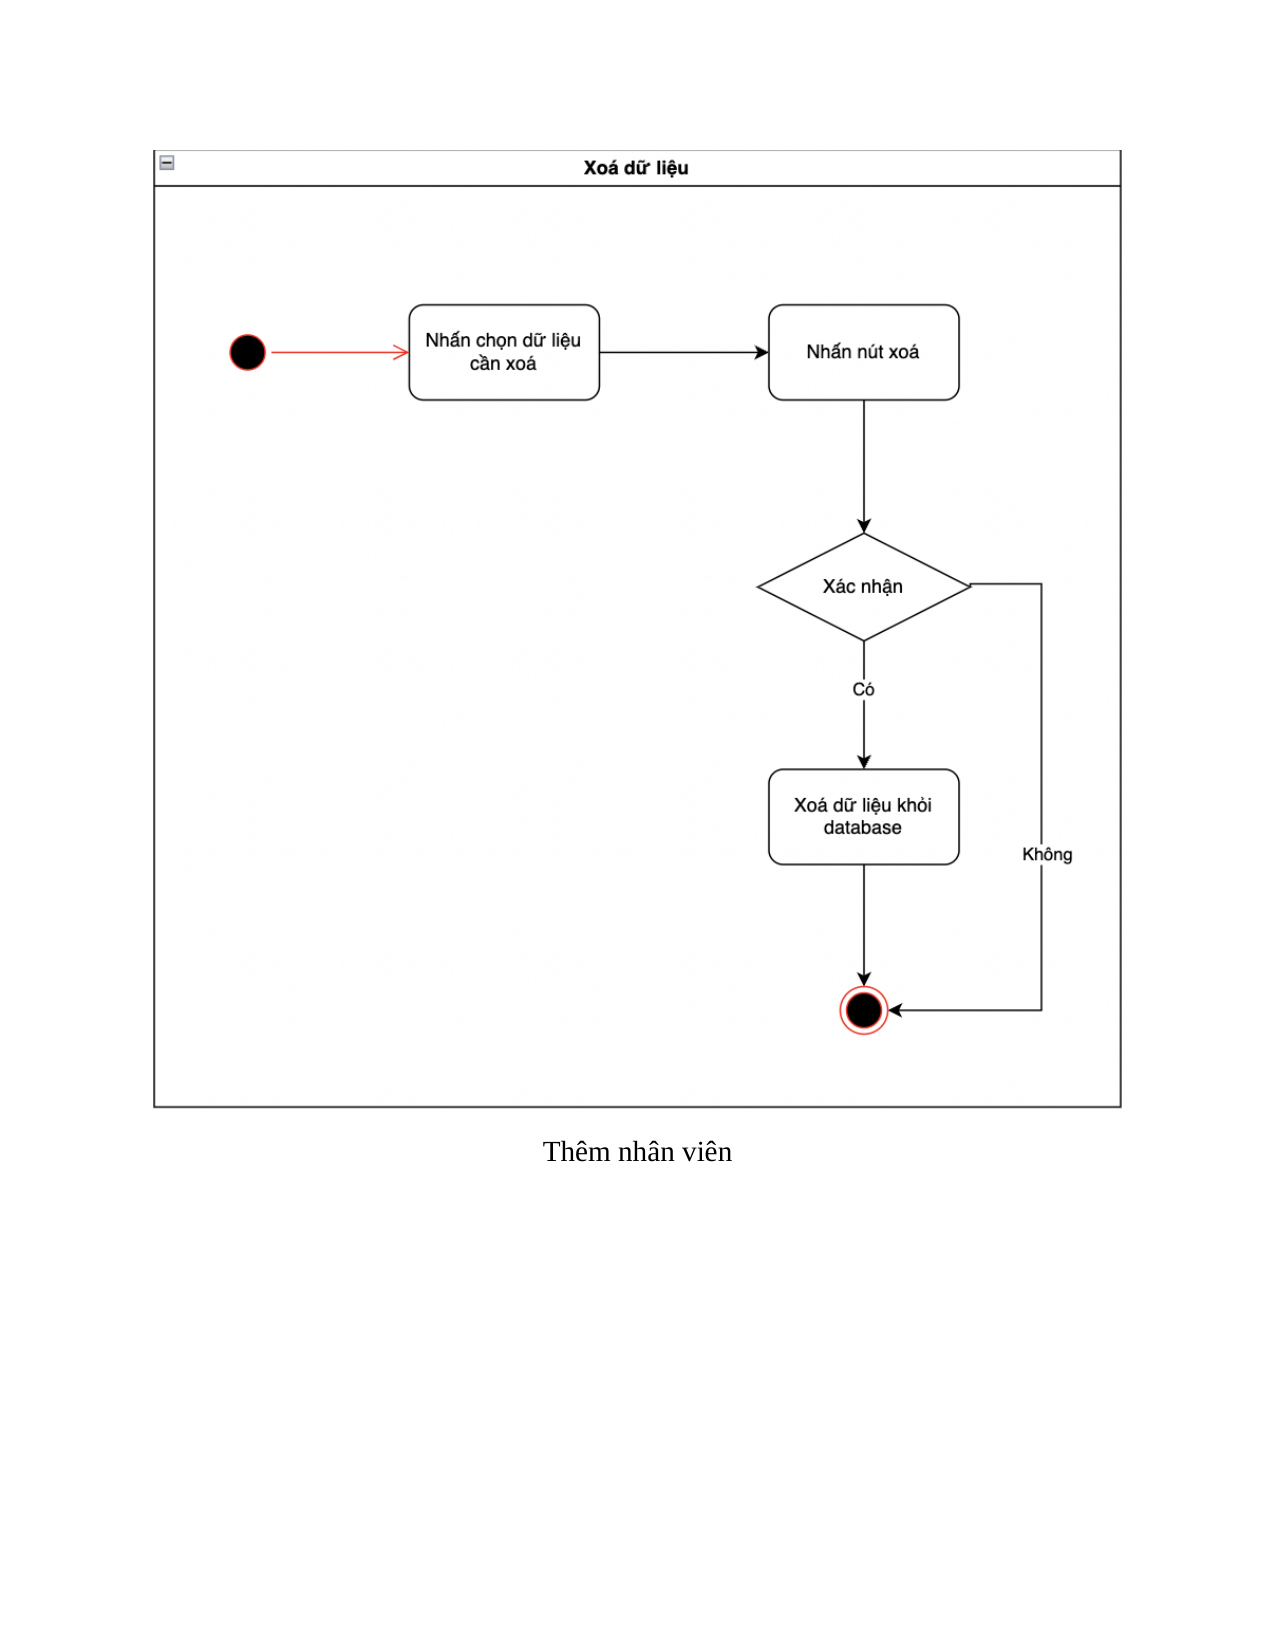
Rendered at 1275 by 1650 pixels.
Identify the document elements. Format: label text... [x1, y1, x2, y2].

text Thêm nhân viên [150, 1134, 1125, 1167]
picture [150, 150, 1125, 1115]
